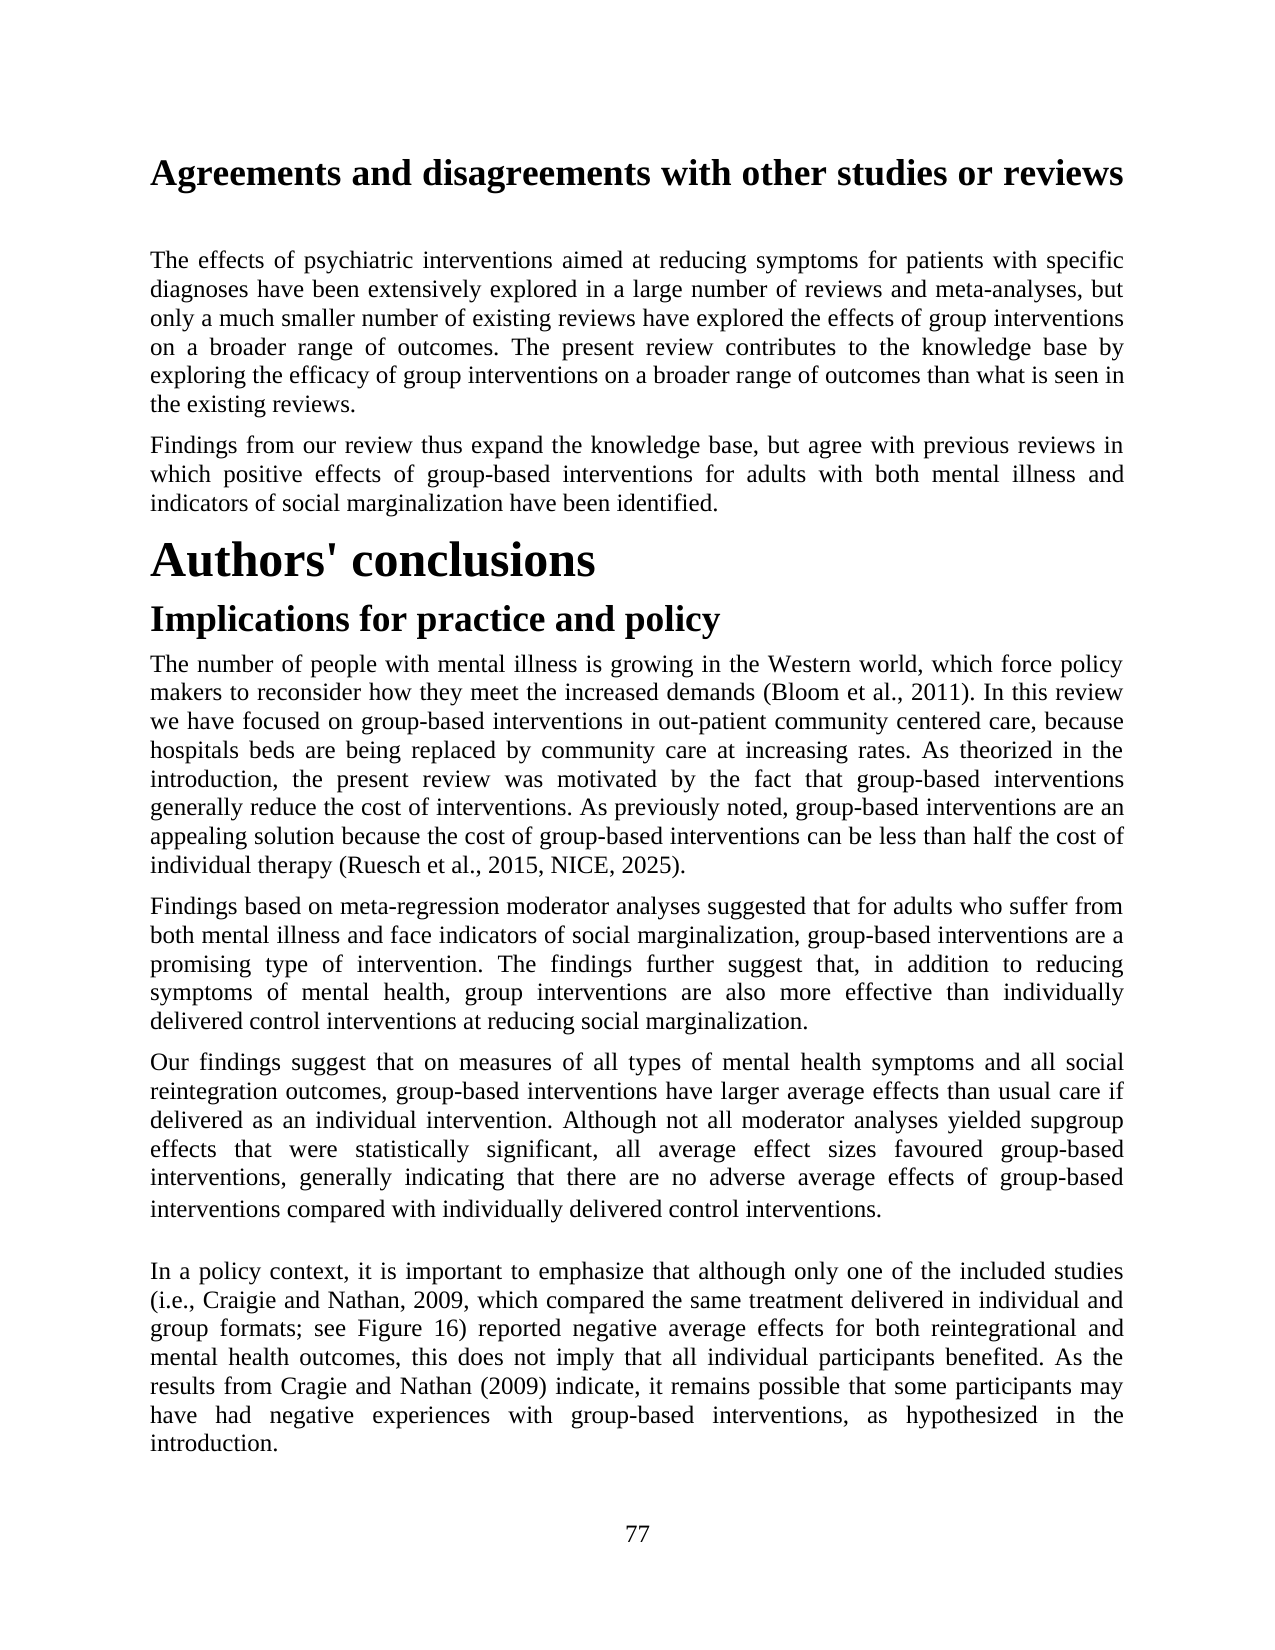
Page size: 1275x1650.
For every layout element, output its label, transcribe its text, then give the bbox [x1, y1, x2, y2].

subtitle Authors' conclusions [150, 529, 1125, 587]
subtitle Agreements and disagreements with other studies or reviews [150, 150, 1125, 236]
subtitle Implications for practice and policy [150, 596, 1125, 639]
